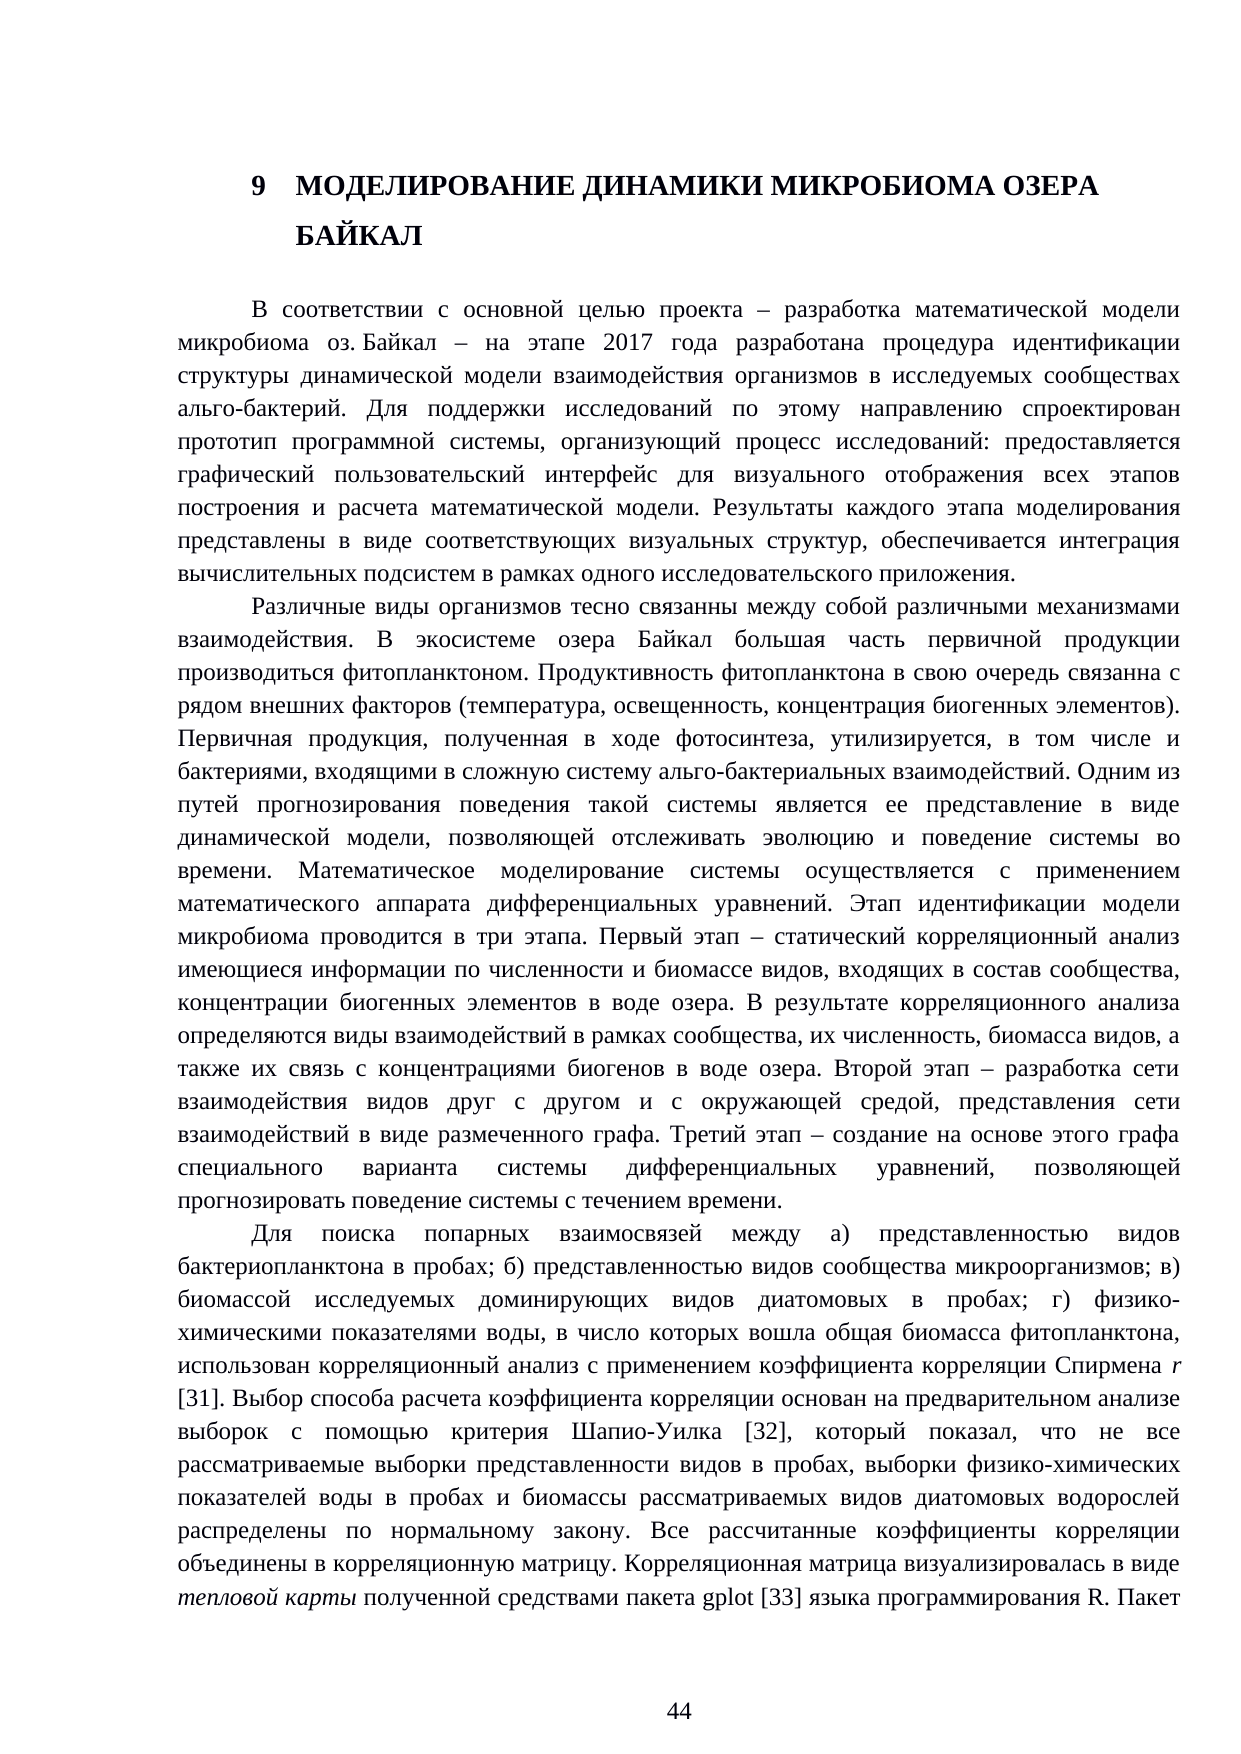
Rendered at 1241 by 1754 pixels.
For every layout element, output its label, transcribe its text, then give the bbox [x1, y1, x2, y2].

subtitle Моделирование динамики микробиома озера Байкал [251, 168, 1181, 252]
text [177, 1218, 1181, 1610]
text В соответствии с основной целью проекта – разработка математической модели микробиома оз. Байкал – на этапе 2017 года разработана процедура идентификации структуры динамической модели взаимодействия организмов в исследуемых сообществах альго-бактерий. Для поддержки исследований по этому направлению спроектирован прототип программной системы, организующий процесс исследований: предоставляется графический пользовательский интерфейс для визуального отображения всех этапов построения и расчета математической модели. Результаты каждого этапа моделирования представлены в виде соответствующих визуальных структур, обеспечивается интеграция вычислительных подсистем в рамках одного исследовательского приложения. [177, 294, 1181, 587]
text Различные виды организмов тесно связанны между собой различными механизмами взаимодействия. В экосистеме озера Байкал большая часть первичной продукции производиться фитопланктоном. Продуктивность фитопланктона в свою очередь связанна с рядом внешних факторов (температура, освещенность, концентрация биогенных элементов). Первичная продукция, полученная в ходе фотосинтеза, утилизируется, в том числе и бактериями, входящими в сложную систему альго-бактериальных взаимодействий. Одним из путей прогнозирования поведения такой системы является ее представление в виде динамической модели, позволяющей отслеживать эволюцию и поведение системы во времени. Математическое моделирование системы осуществляется с применением математического аппарата дифференциальных уравнений. Этап идентификации модели микробиома проводится в три этапа. Первый этап – статический корреляционный анализ имеющиеся информации по численности и биомассе видов, входящих в состав сообщества, концентрации биогенных элементов в воде озера. В результате корреляционного анализа определяются виды взаимодействий в рамках сообщества, их численность, биомасса видов, а также их связь с концентрациями биогенов в воде озера. Второй этап – разработка сети взаимодействия видов друг с другом и с окружающей средой, представления сети взаимодействий в виде размеченного графа. Третий этап – создание на основе этого графа специального варианта системы дифференциальных уравнений, позволяющей прогнозировать поведение системы с течением времени. [177, 591, 1181, 1214]
